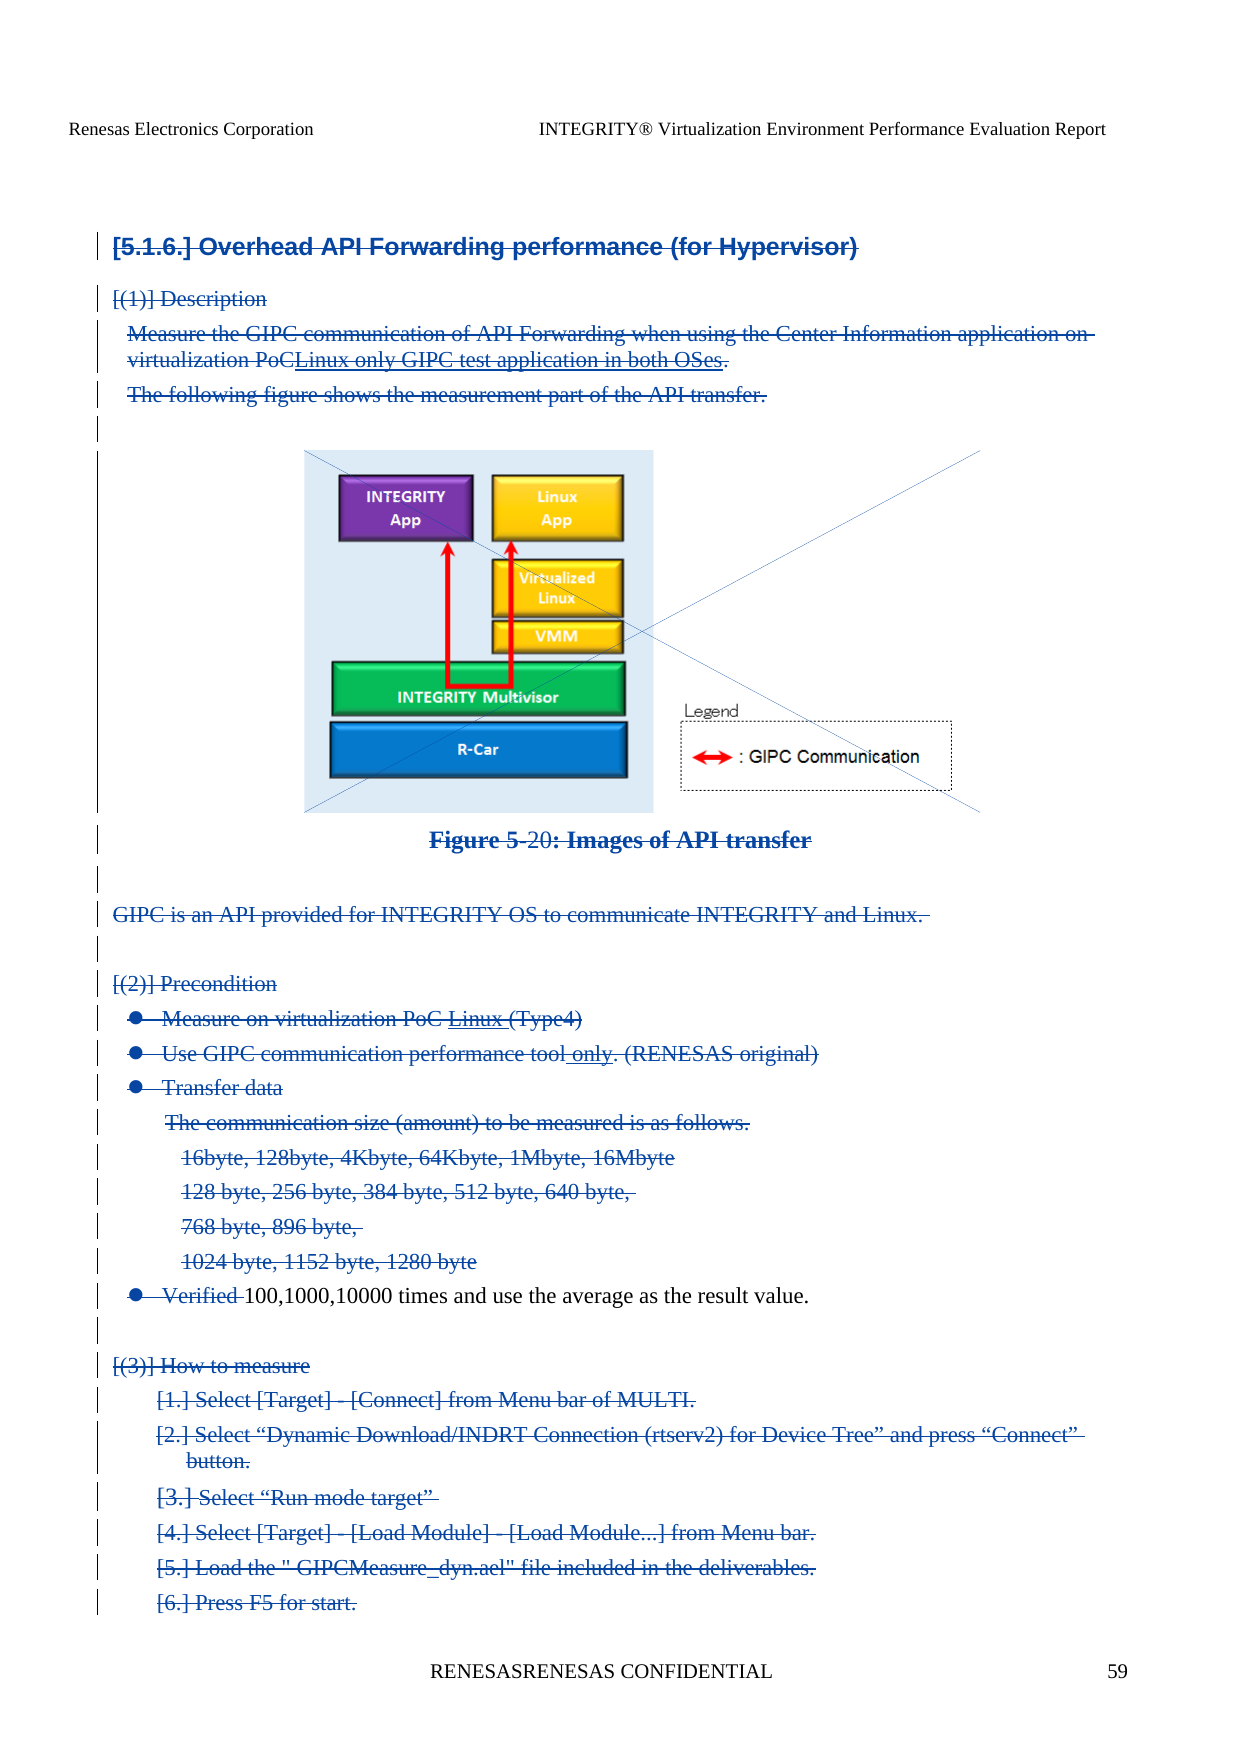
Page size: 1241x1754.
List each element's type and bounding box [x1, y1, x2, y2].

picture [306, 632, 979, 813]
picture [304, 452, 641, 811]
picture [306, 450, 979, 630]
picture [644, 451, 981, 812]
